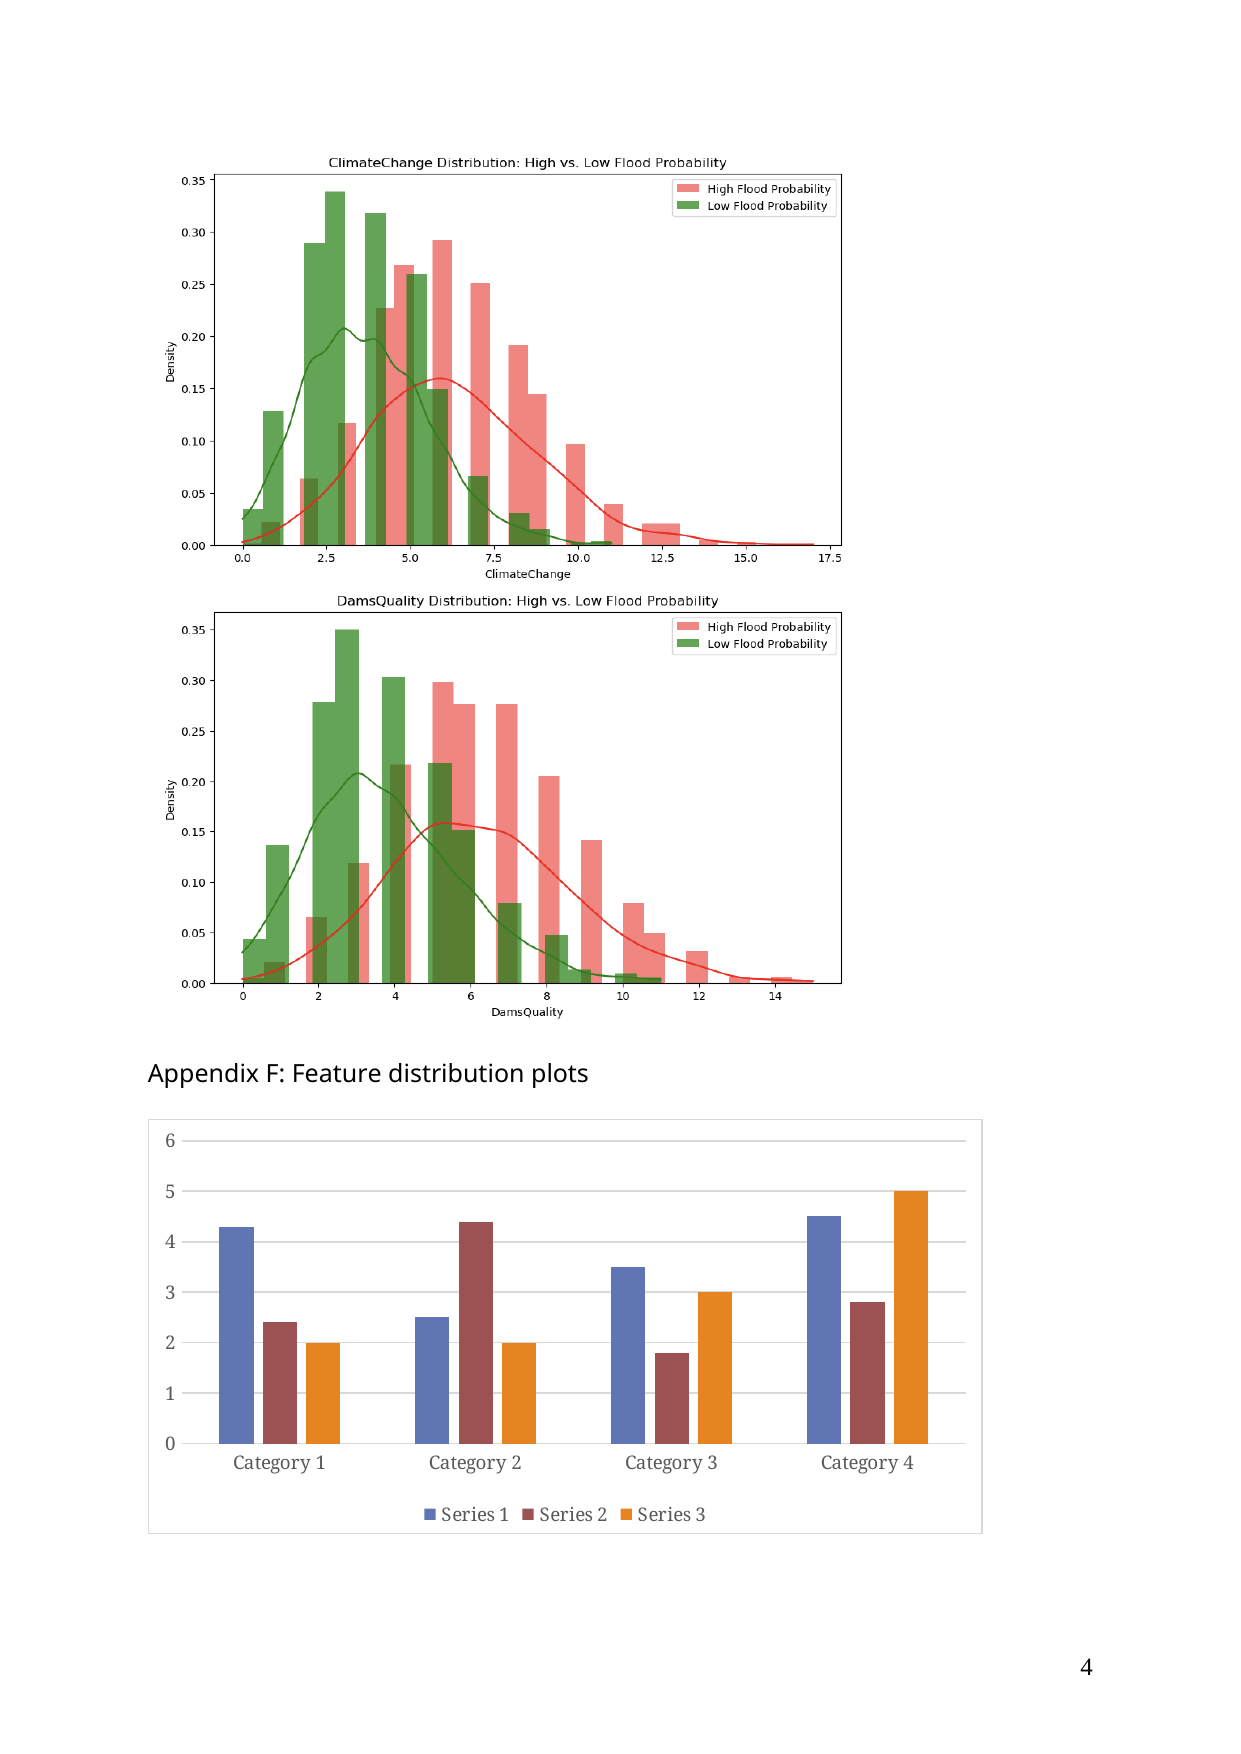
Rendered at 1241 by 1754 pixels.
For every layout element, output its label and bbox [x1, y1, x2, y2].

picture [147, 147, 947, 1027]
